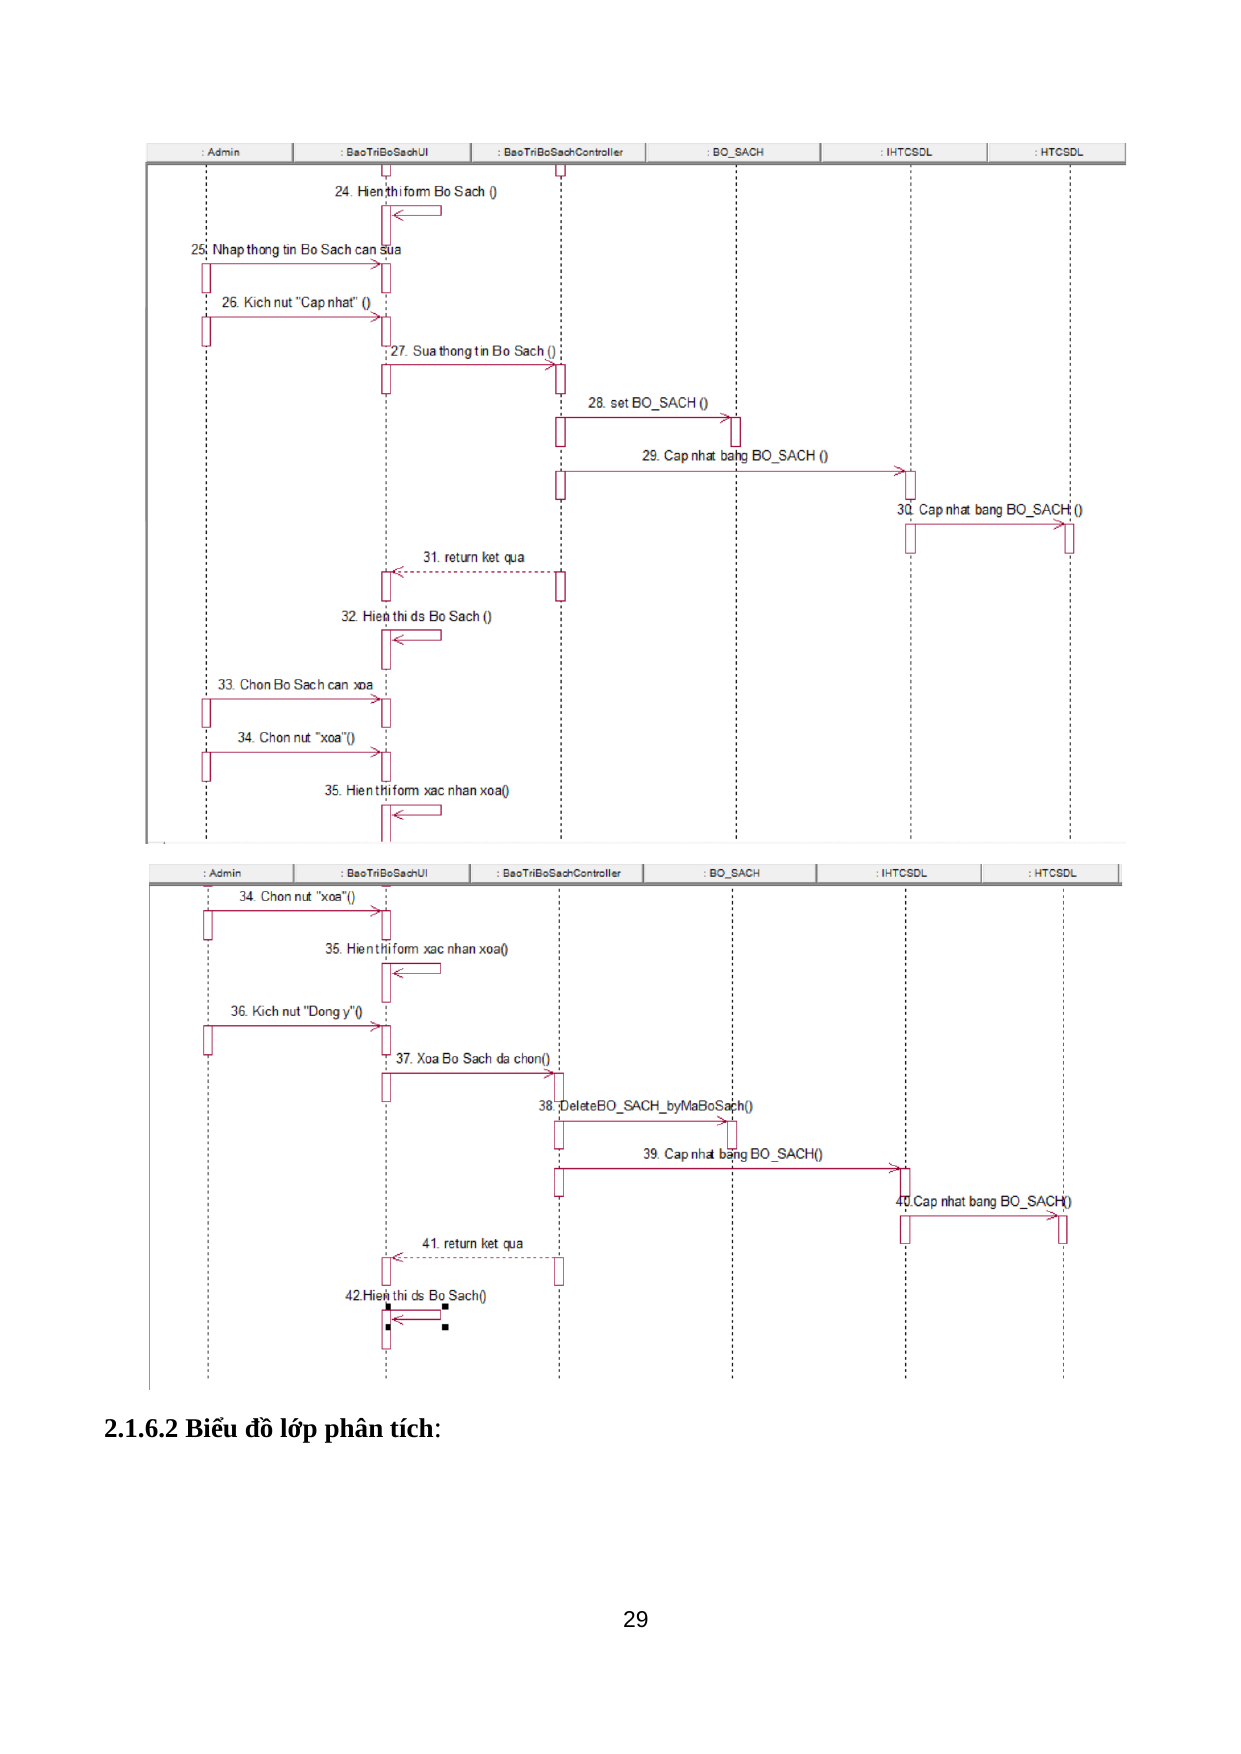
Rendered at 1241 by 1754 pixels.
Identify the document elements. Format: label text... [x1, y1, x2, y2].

picture [149, 864, 1123, 1390]
text 2.1.6.2 Biểu đồ lớp phân tích: [104, 1410, 1167, 1491]
picture [145, 143, 1127, 844]
